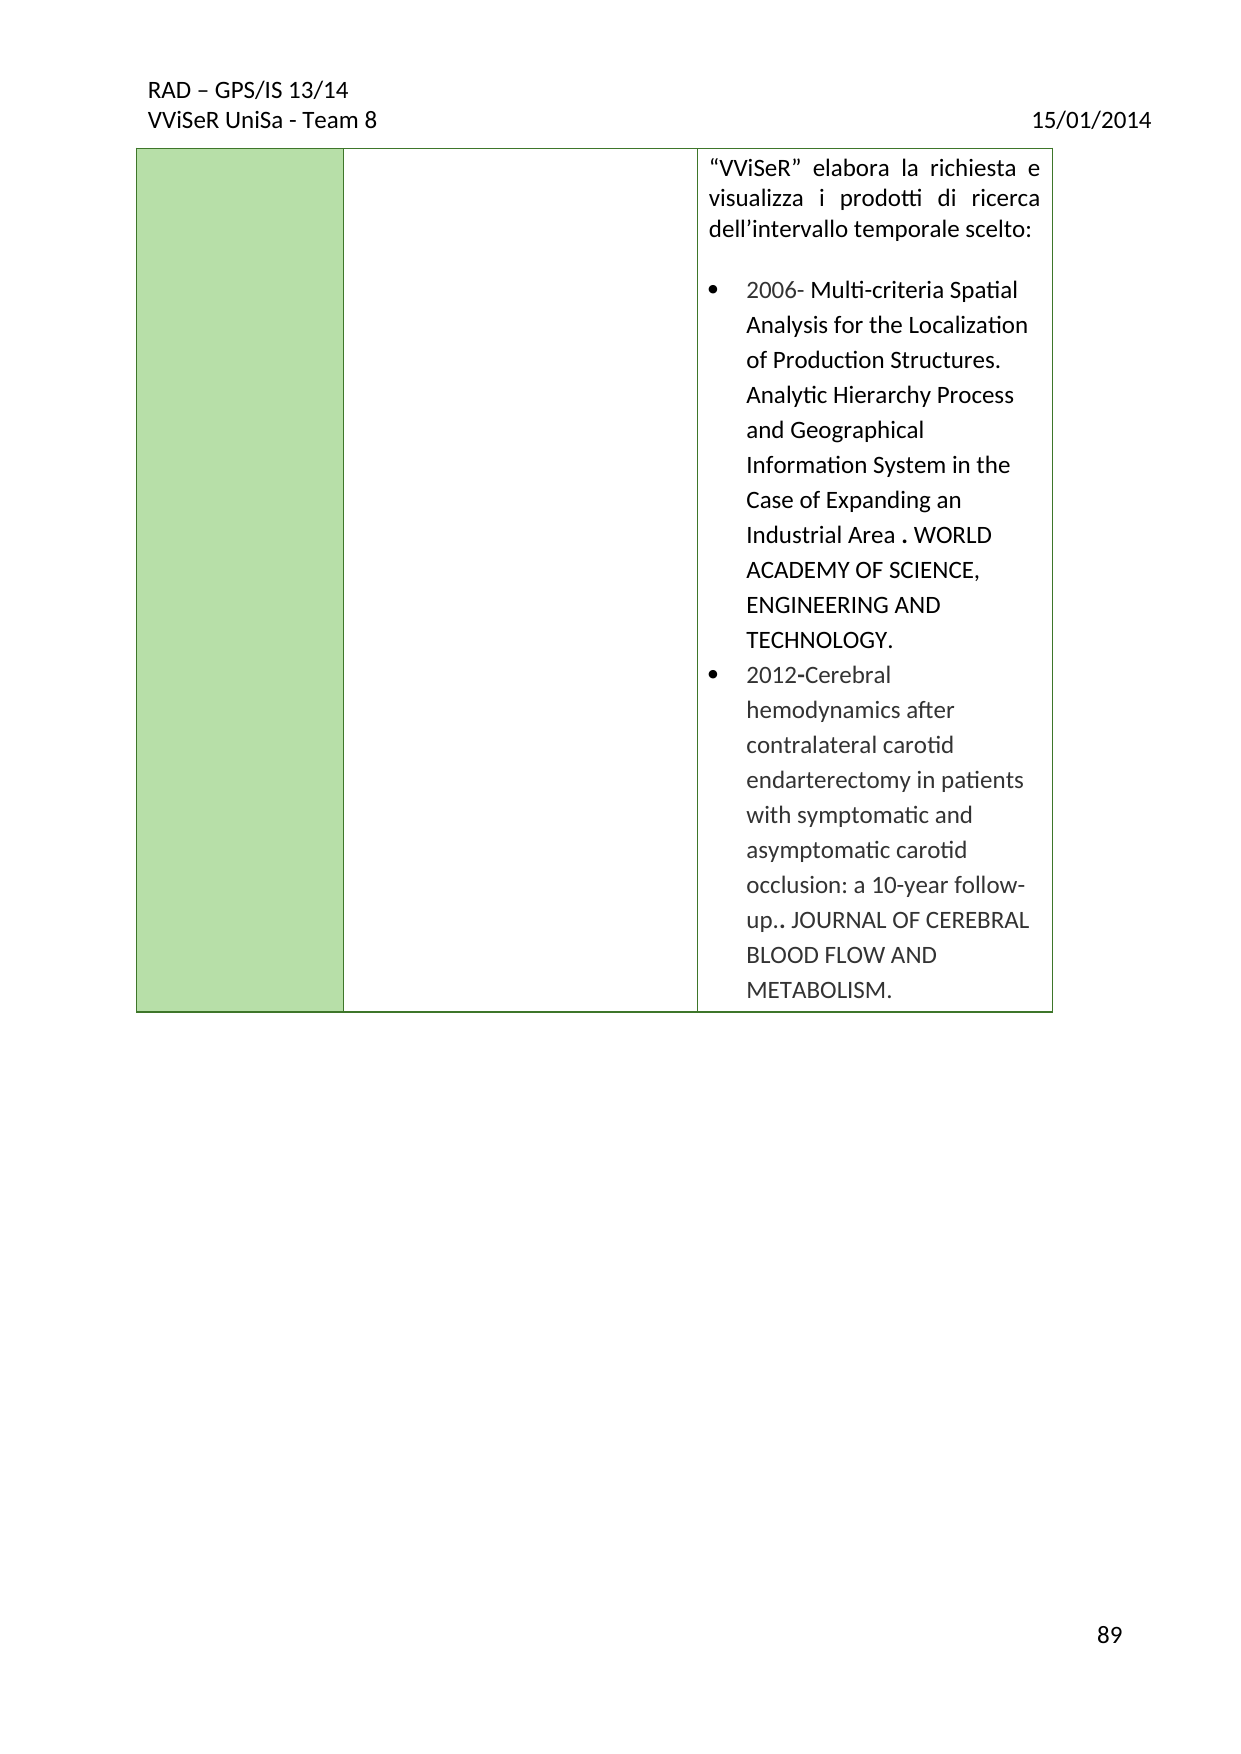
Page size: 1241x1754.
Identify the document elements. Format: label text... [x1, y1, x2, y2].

table_cell [344, 149, 697, 1011]
table_cell “VViSeR” elabora la richiesta e visualizza i prodotti di ricerca dell’intervallo temporale scelto: 2006- Multi-criteria Spatial Analysis for the Localization of Production Structures. Analytic Hierarchy Process and Geographical Information System in the Case of Expanding an Industrial Area . WORLD ACADEMY OF SCIENCE, ENGINEERING AND TECHNOLOGY. 2012-Cerebral hemodynamics after contralateral carotid endarterectomy in patients with symptomatic and asymptomatic carotid occlusion: a 10-year follow-up.. JOURNAL OF CEREBRAL BLOOD FLOW AND METABOLISM. [698, 149, 1052, 1011]
